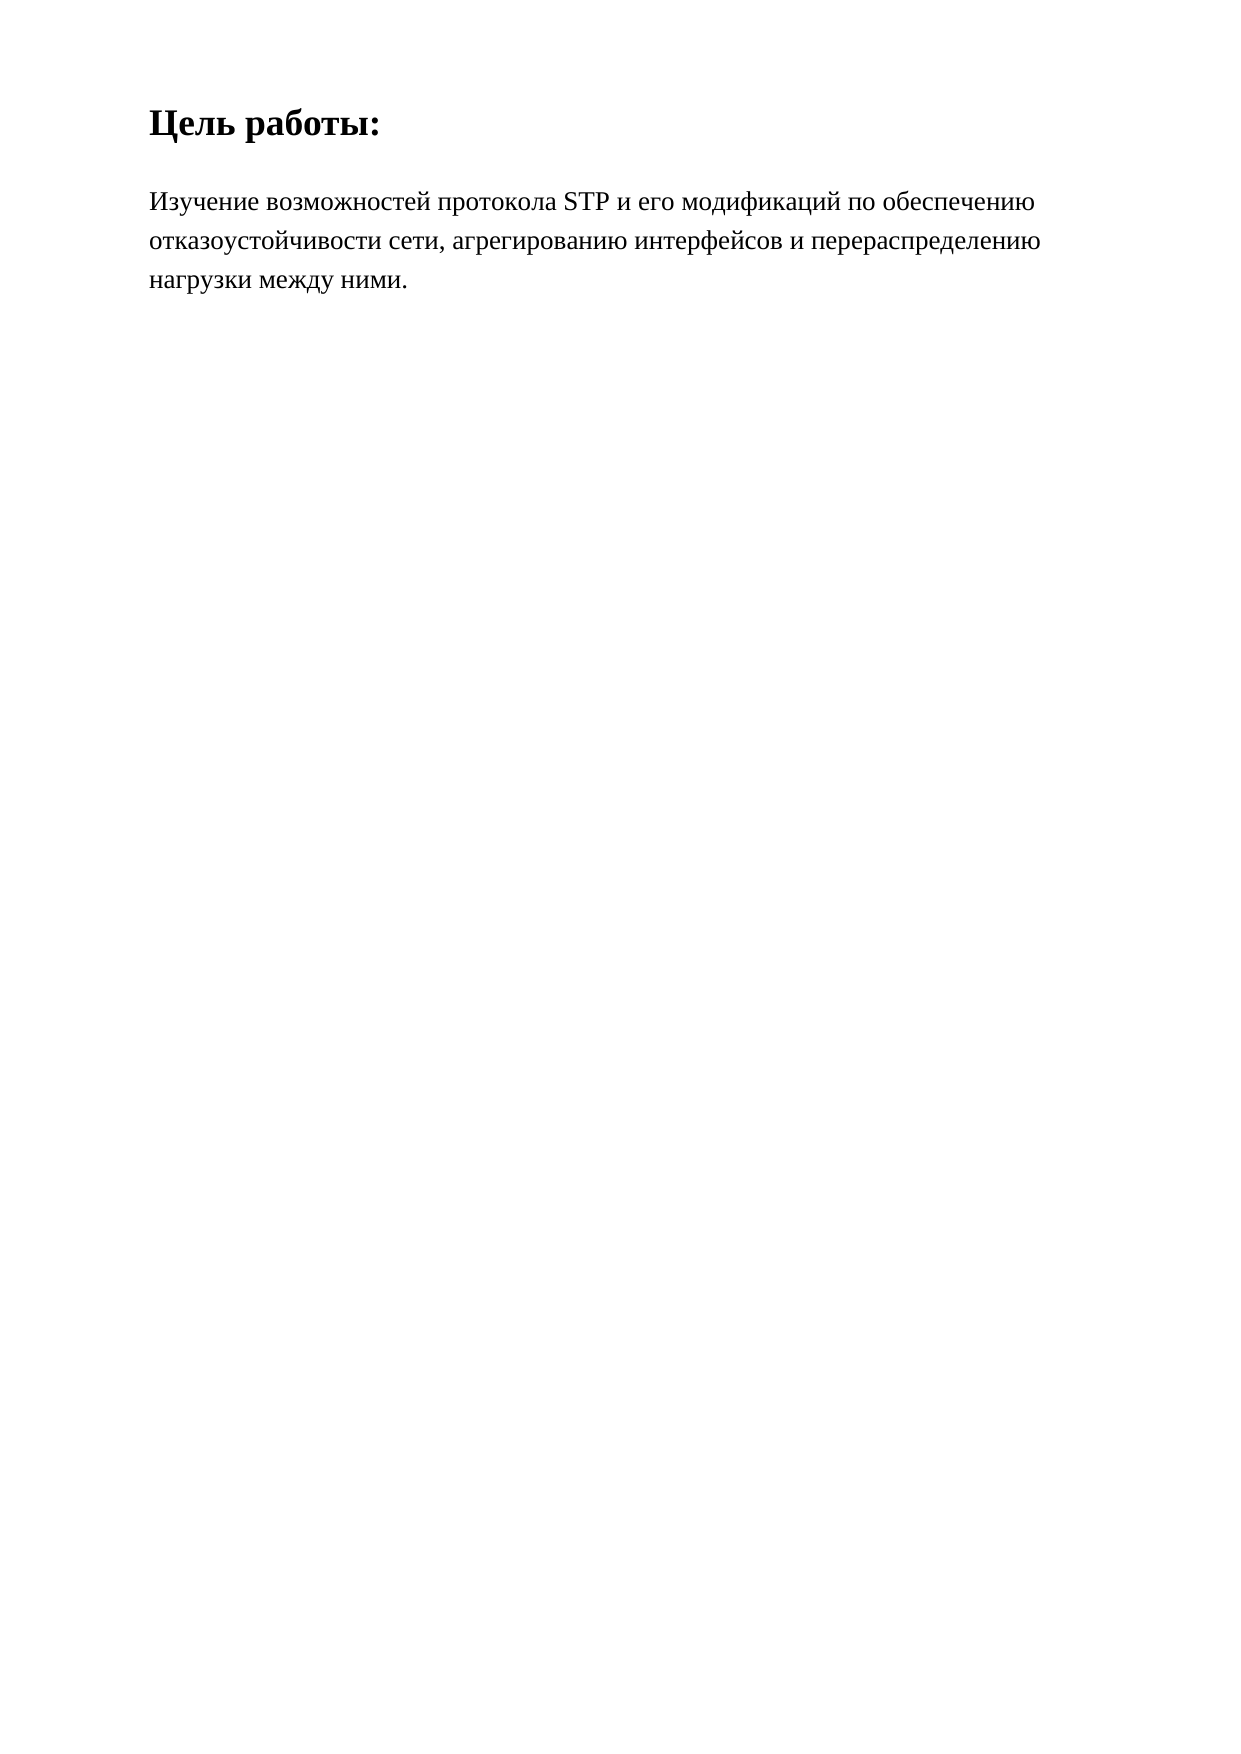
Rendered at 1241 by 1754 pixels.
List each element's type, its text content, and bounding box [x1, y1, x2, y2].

subtitle Цель работы: [149, 100, 1165, 143]
text отказоустойчивости сети, агрегированию интерфейсов и перераспределению [149, 224, 1165, 255]
text Изучение возможностей протокола STP и его модификаций по обеспечению [149, 185, 1165, 216]
text нагрузки между ними. [149, 263, 1165, 294]
